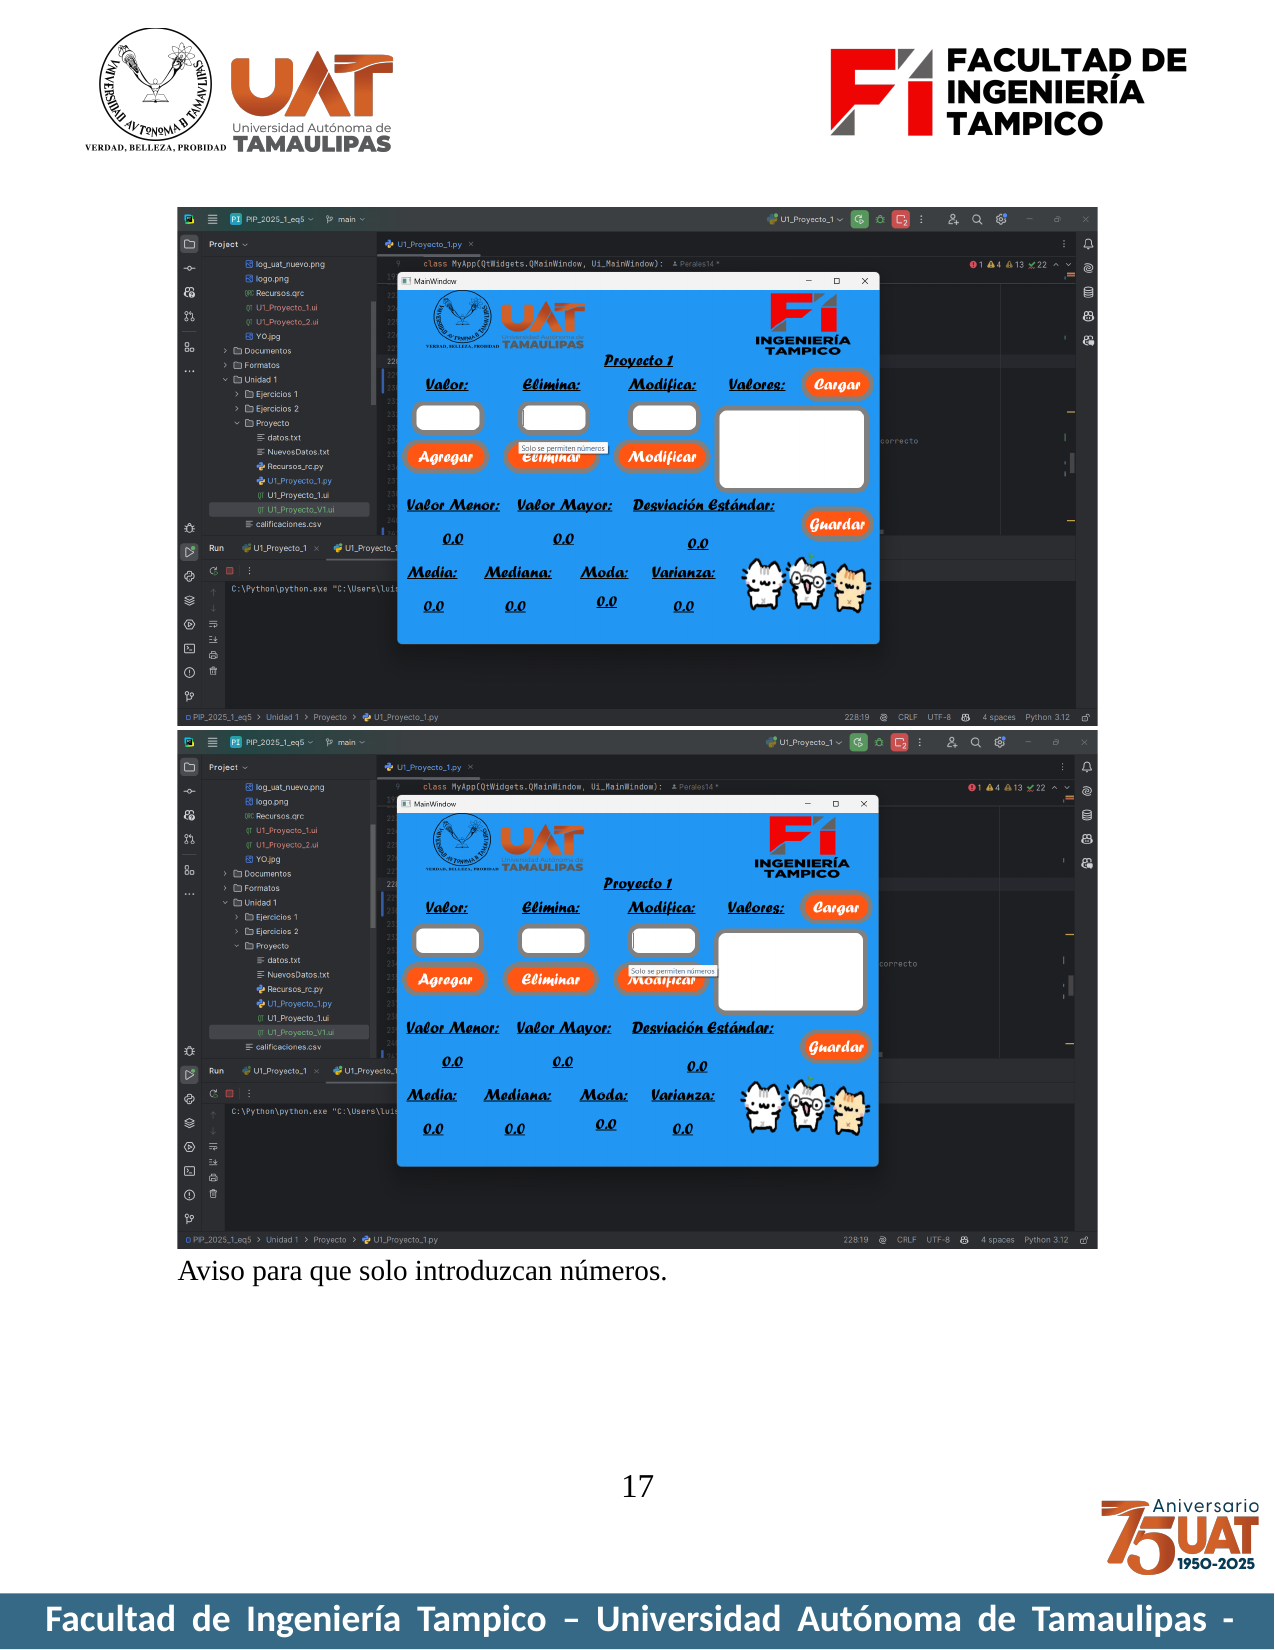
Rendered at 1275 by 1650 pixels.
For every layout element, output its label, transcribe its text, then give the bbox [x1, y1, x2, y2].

picture [85, 28, 394, 152]
picture [177, 730, 1098, 1249]
picture [177, 207, 1098, 726]
picture [1101, 1499, 1259, 1575]
text Aviso para que solo introduzcan números. [177, 1253, 1098, 1287]
picture [823, 37, 1199, 144]
